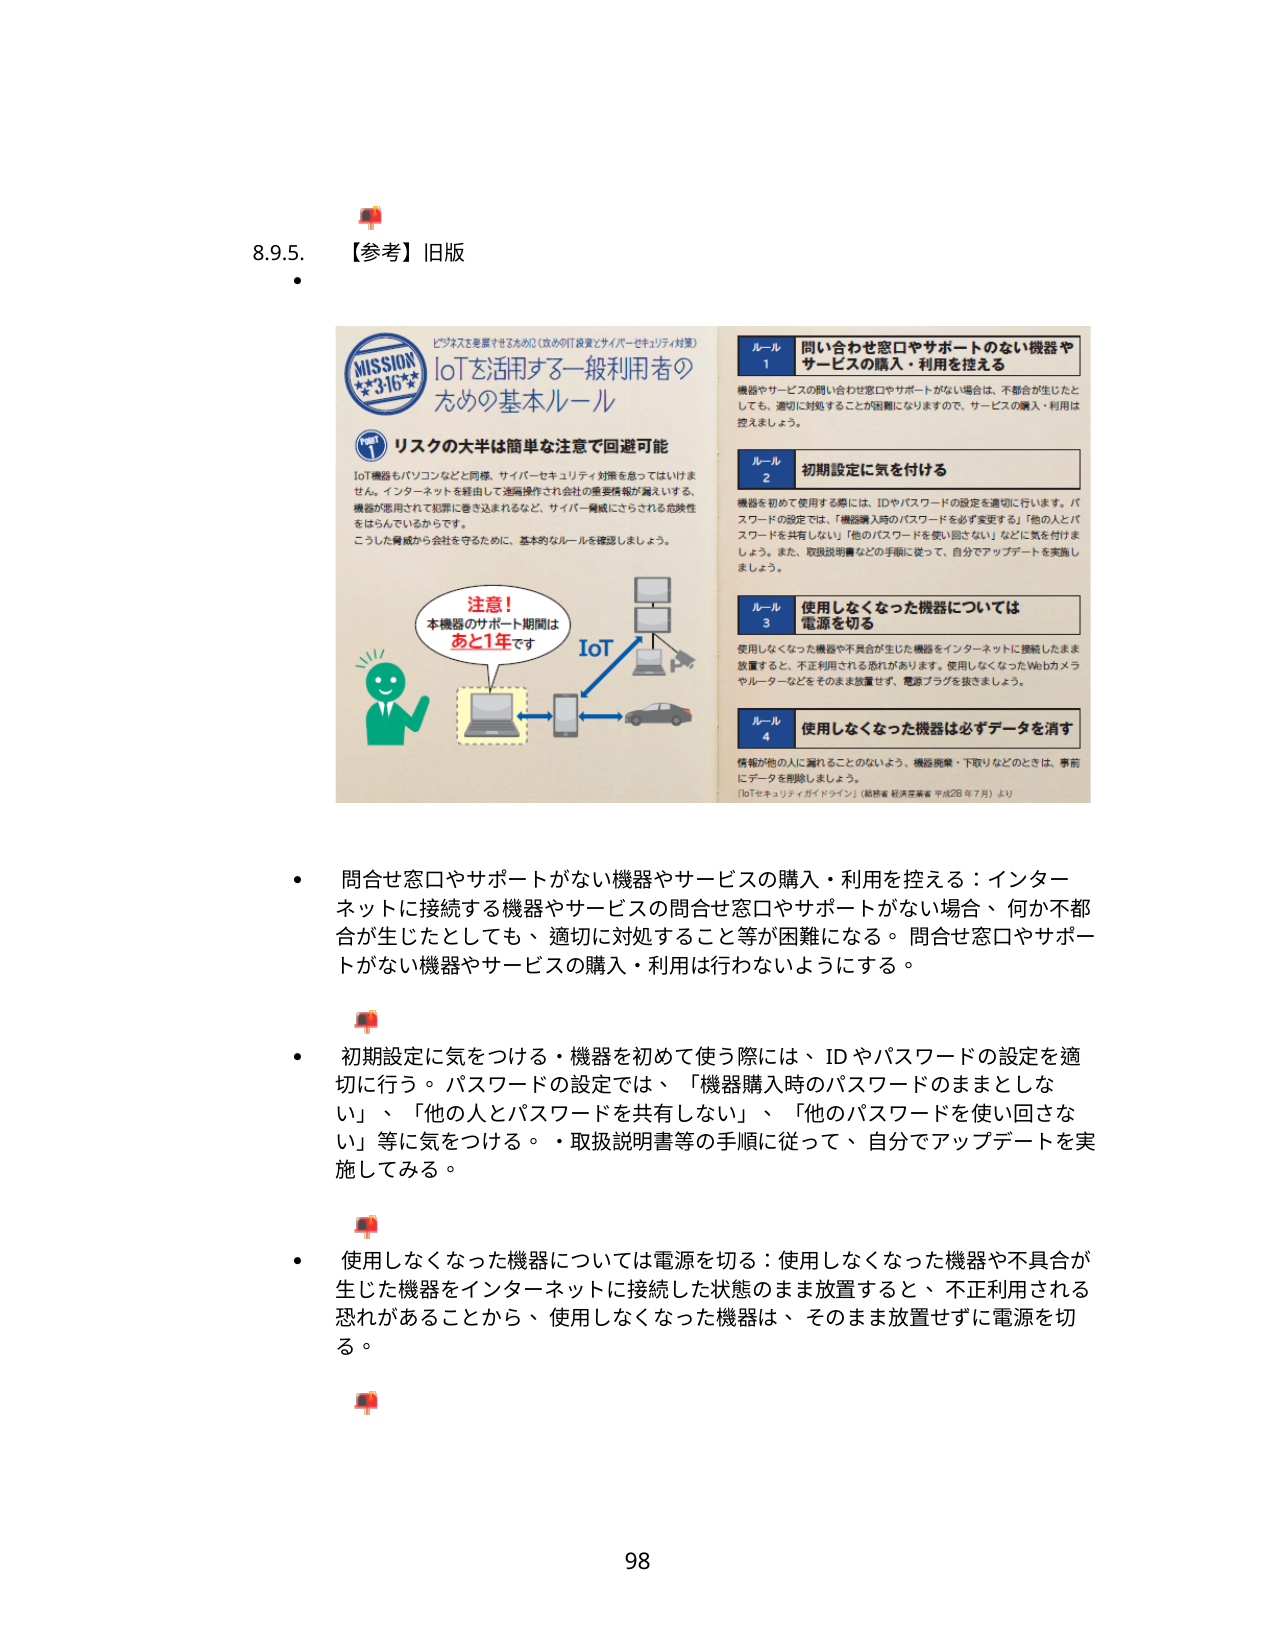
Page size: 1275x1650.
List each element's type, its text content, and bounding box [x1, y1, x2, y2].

list 使用しなくなった機器については電源を切る：使用しなくなった機器や不具合が生じた機器をインターネットに接続した状態のまま放置すると、 不正利用される恐れがあることから、 使用しなくなった機器は、 そのまま放置せずに電源を切る。 [294, 1246, 1098, 1360]
picture [354, 1215, 378, 1239]
list 【参考】旧版 [252, 238, 1098, 266]
picture [335, 326, 1091, 803]
picture [358, 206, 382, 230]
list 初期設定に気をつける・機器を初めて使う際には、 IDやパスワードの設定を適切に行う。 パスワードの設定では、 「機器購入時のパスワードのままとしない」、 「他の人とパスワードを共有しない」、 「他のパスワードを使い回さない」等に気をつける。 ・取扱説明書等の手順に従って、 自分でアップデートを実施してみる。 [294, 1042, 1098, 1184]
picture [354, 1391, 378, 1415]
list 問合せ窓口やサポートがない機器やサービスの購入・利用を控える：インターネットに接続する機器やサービスの問合せ窓口やサポートがない場合、 何か不都合が生じたとしても、 適切に対処すること等が困難になる。 問合せ窓口やサポートがない機器やサービスの購入・利用は行わないようにする。 [294, 866, 1098, 979]
picture [354, 1010, 378, 1034]
